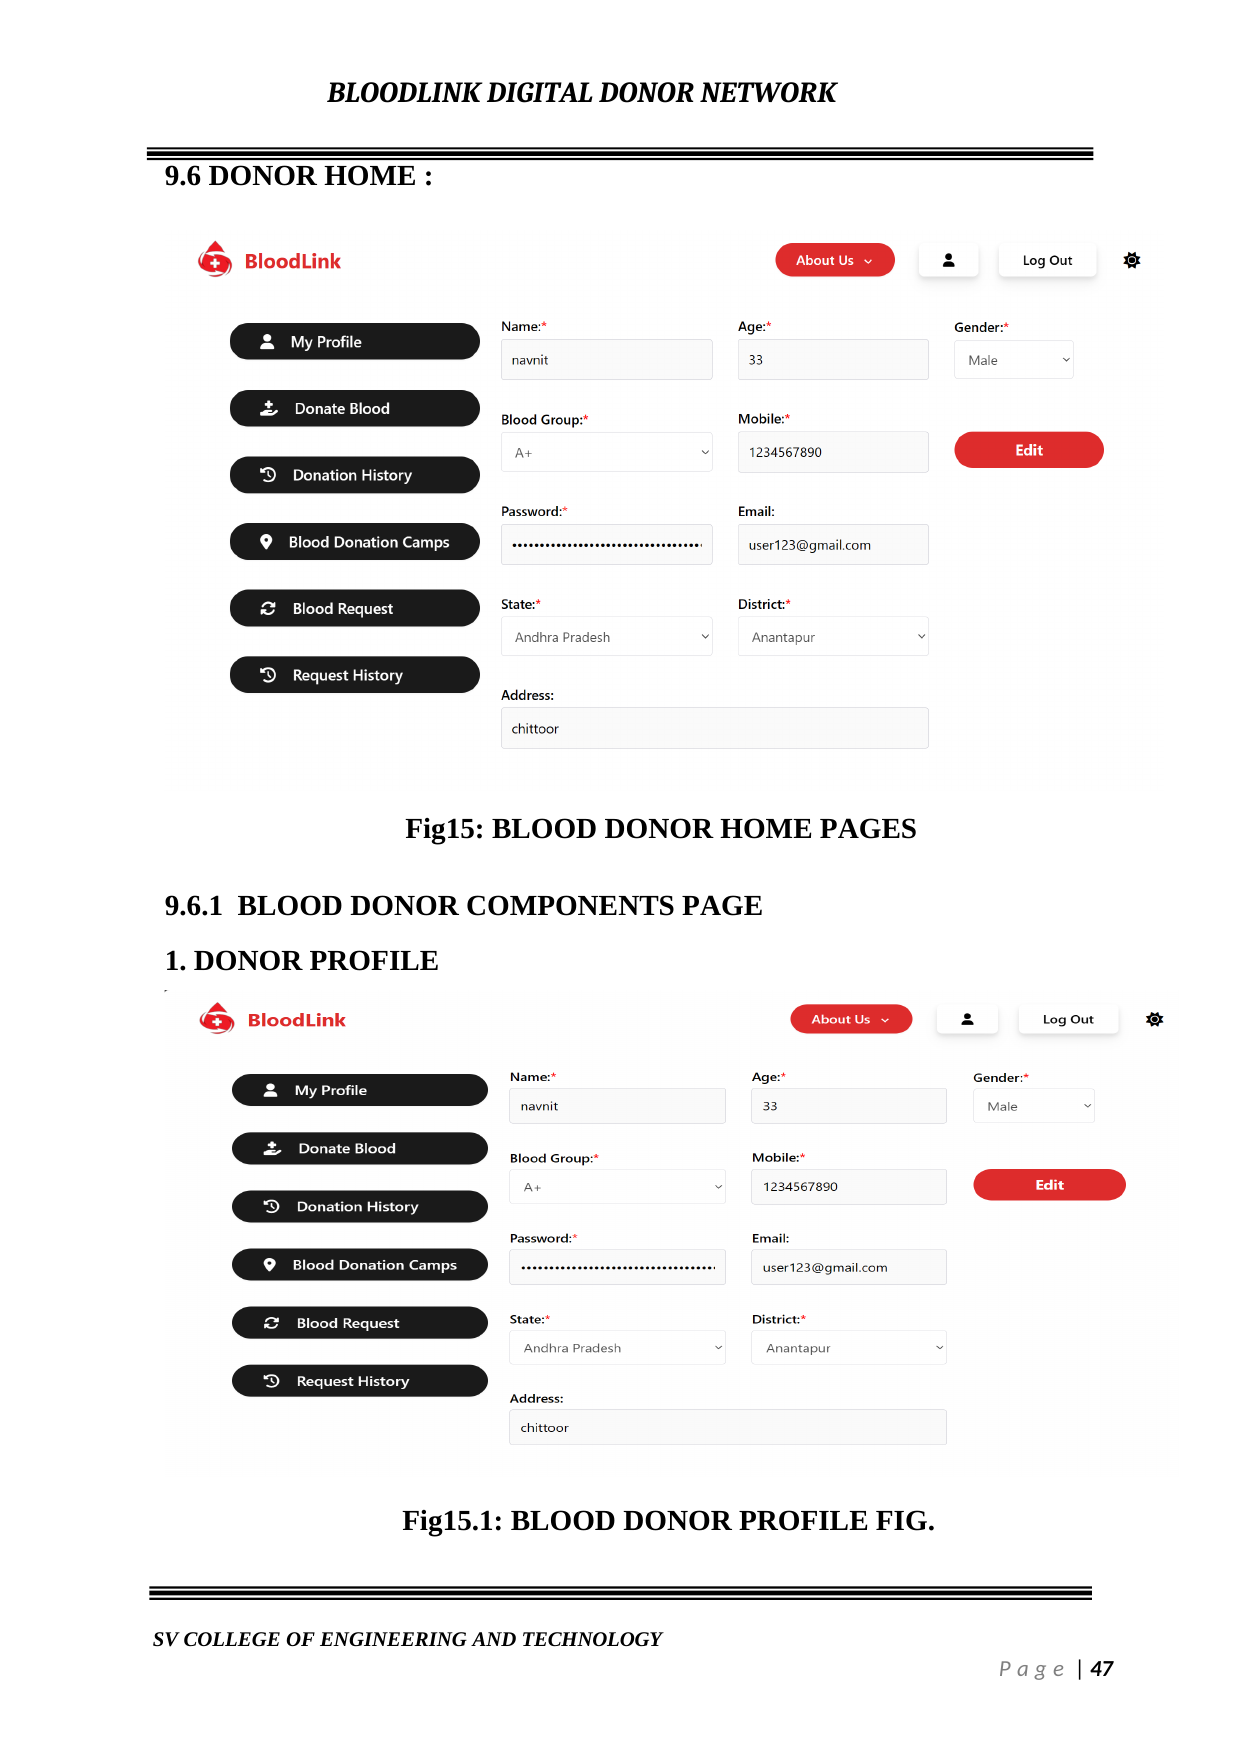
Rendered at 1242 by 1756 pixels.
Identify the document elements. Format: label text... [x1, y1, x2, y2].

text 1. DONOR PROFILE [164, 943, 1164, 977]
text Fig15: BLOOD DONOR HOME PAGES [164, 811, 1164, 845]
text 9.6.1 BLOOD DONOR COMPONENTS PAGE [164, 888, 1164, 922]
text Fig15.1: BLOOD DONOR PROFILE FIG. [164, 1503, 1164, 1536]
picture [164, 230, 1165, 791]
picture [164, 990, 1179, 1477]
text 9.6 DONOR HOME : [164, 158, 1164, 192]
